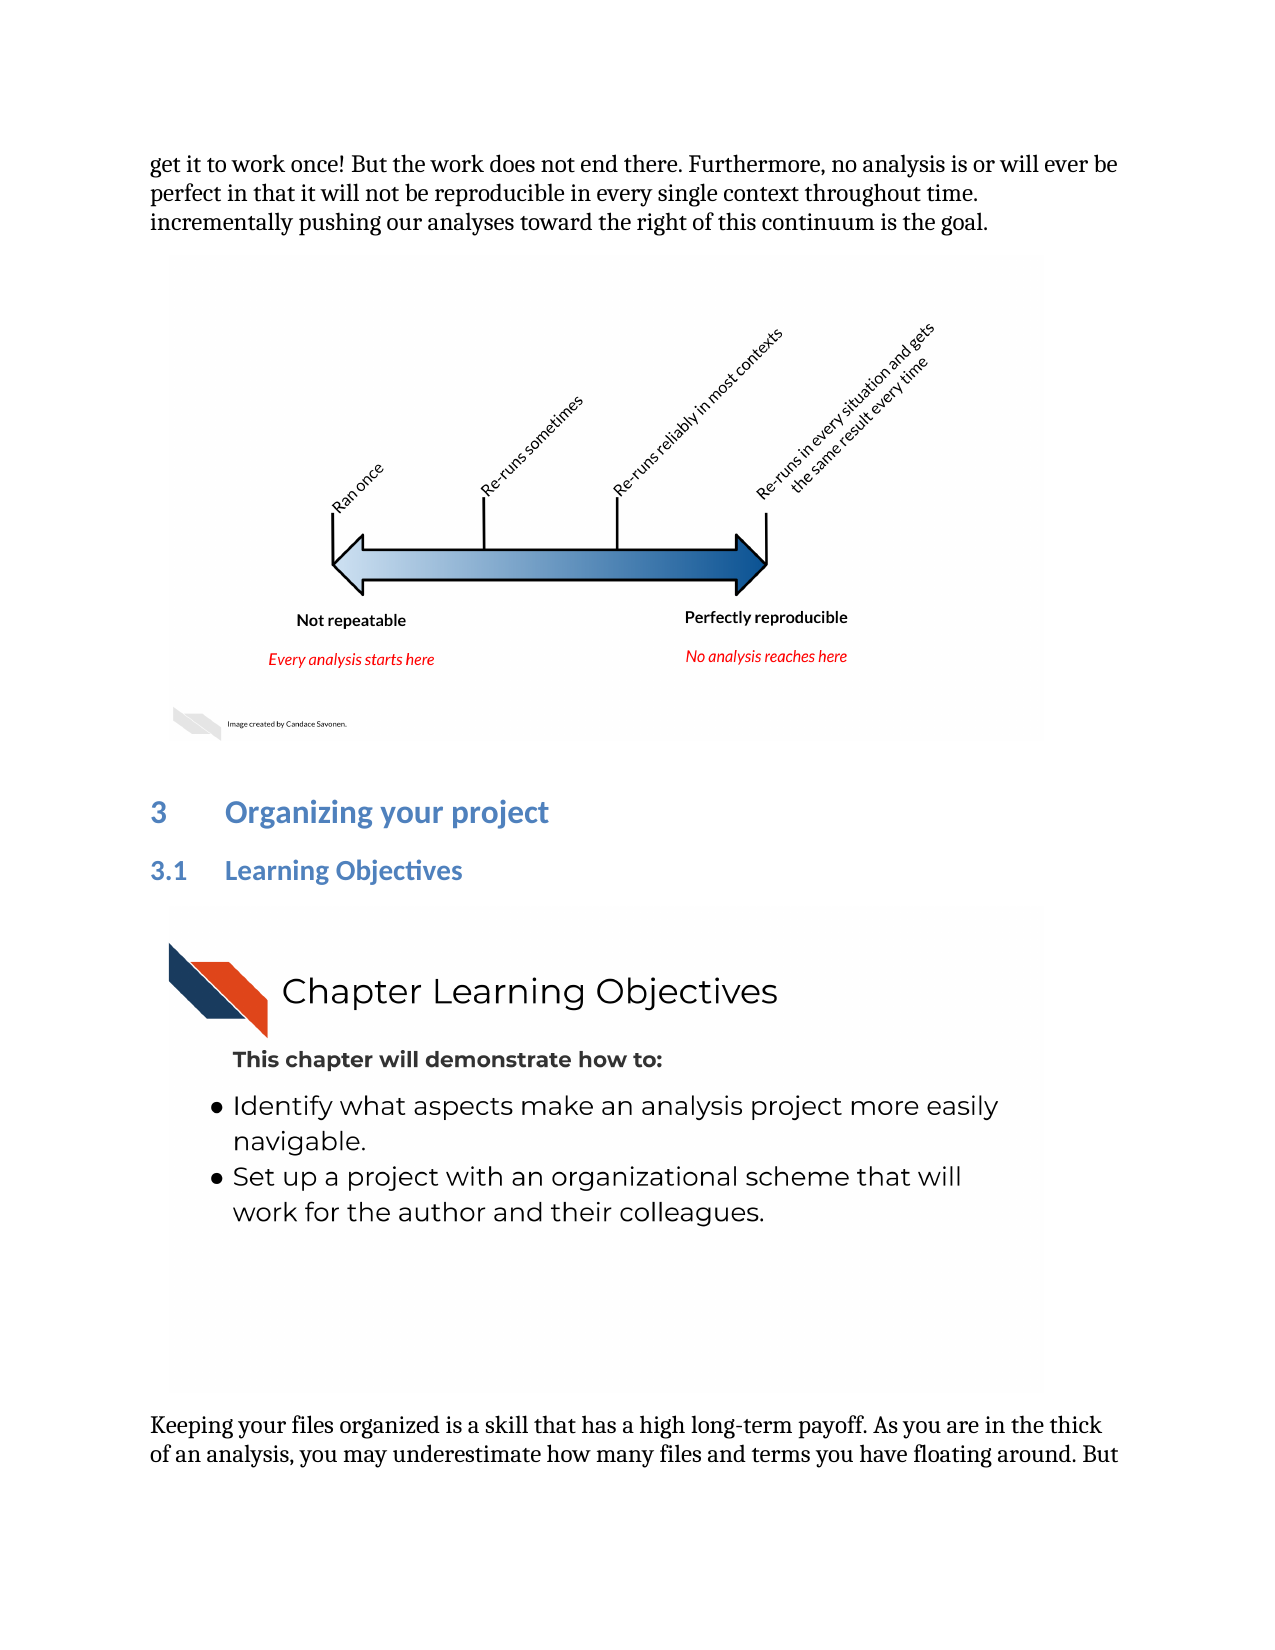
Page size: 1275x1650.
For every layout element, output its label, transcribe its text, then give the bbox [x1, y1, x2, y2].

subtitle 3 Organizing your project [150, 791, 1125, 832]
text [150, 1411, 1125, 1469]
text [150, 150, 1125, 236]
subtitle 3.1 Learning Objectives [150, 852, 1125, 888]
picture [168, 906, 1044, 1393]
picture [168, 255, 1044, 741]
